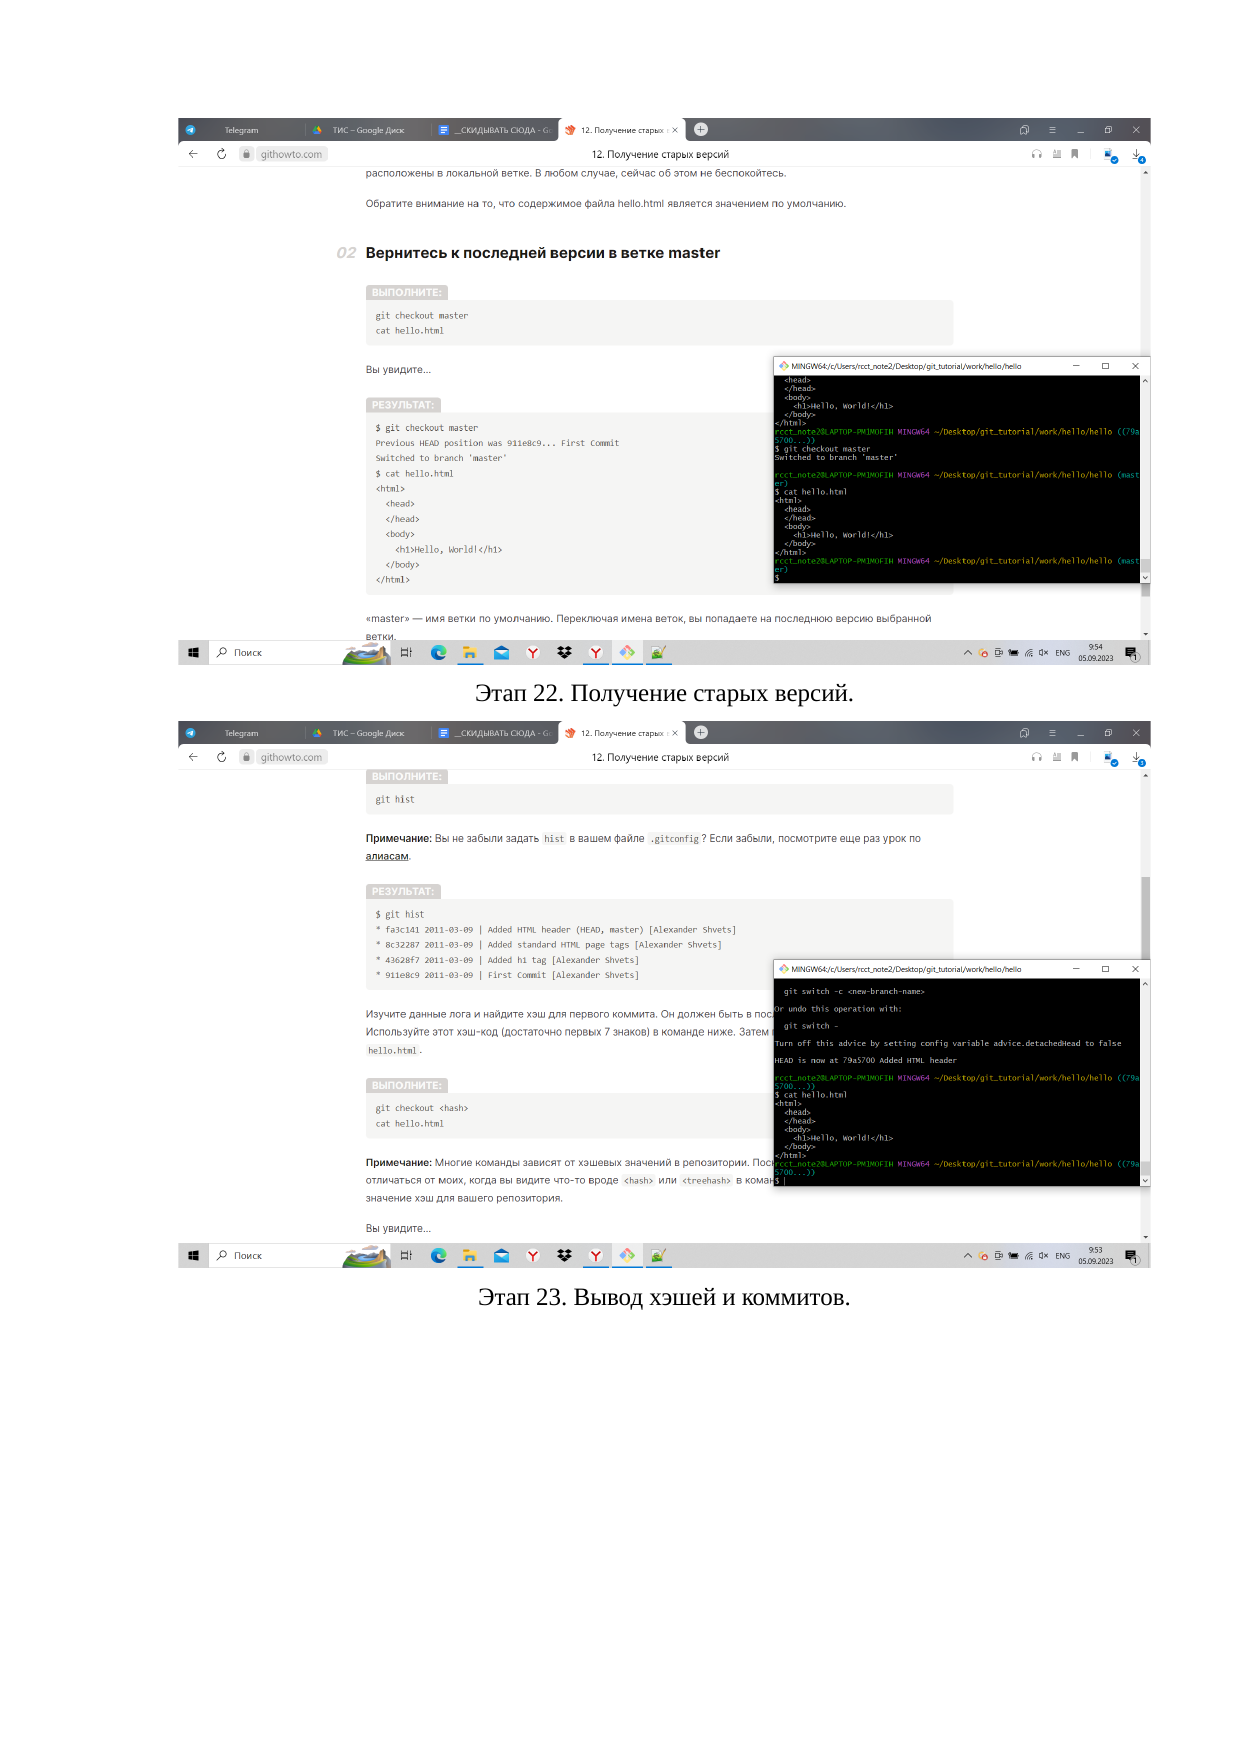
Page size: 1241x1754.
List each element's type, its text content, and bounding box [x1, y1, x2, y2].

picture [178, 118, 1151, 665]
picture [178, 721, 1151, 1268]
text Этап 22. Получение старых версий. [177, 678, 1152, 707]
text Этап 23. Вывод хэшей и коммитов. [177, 1282, 1152, 1310]
